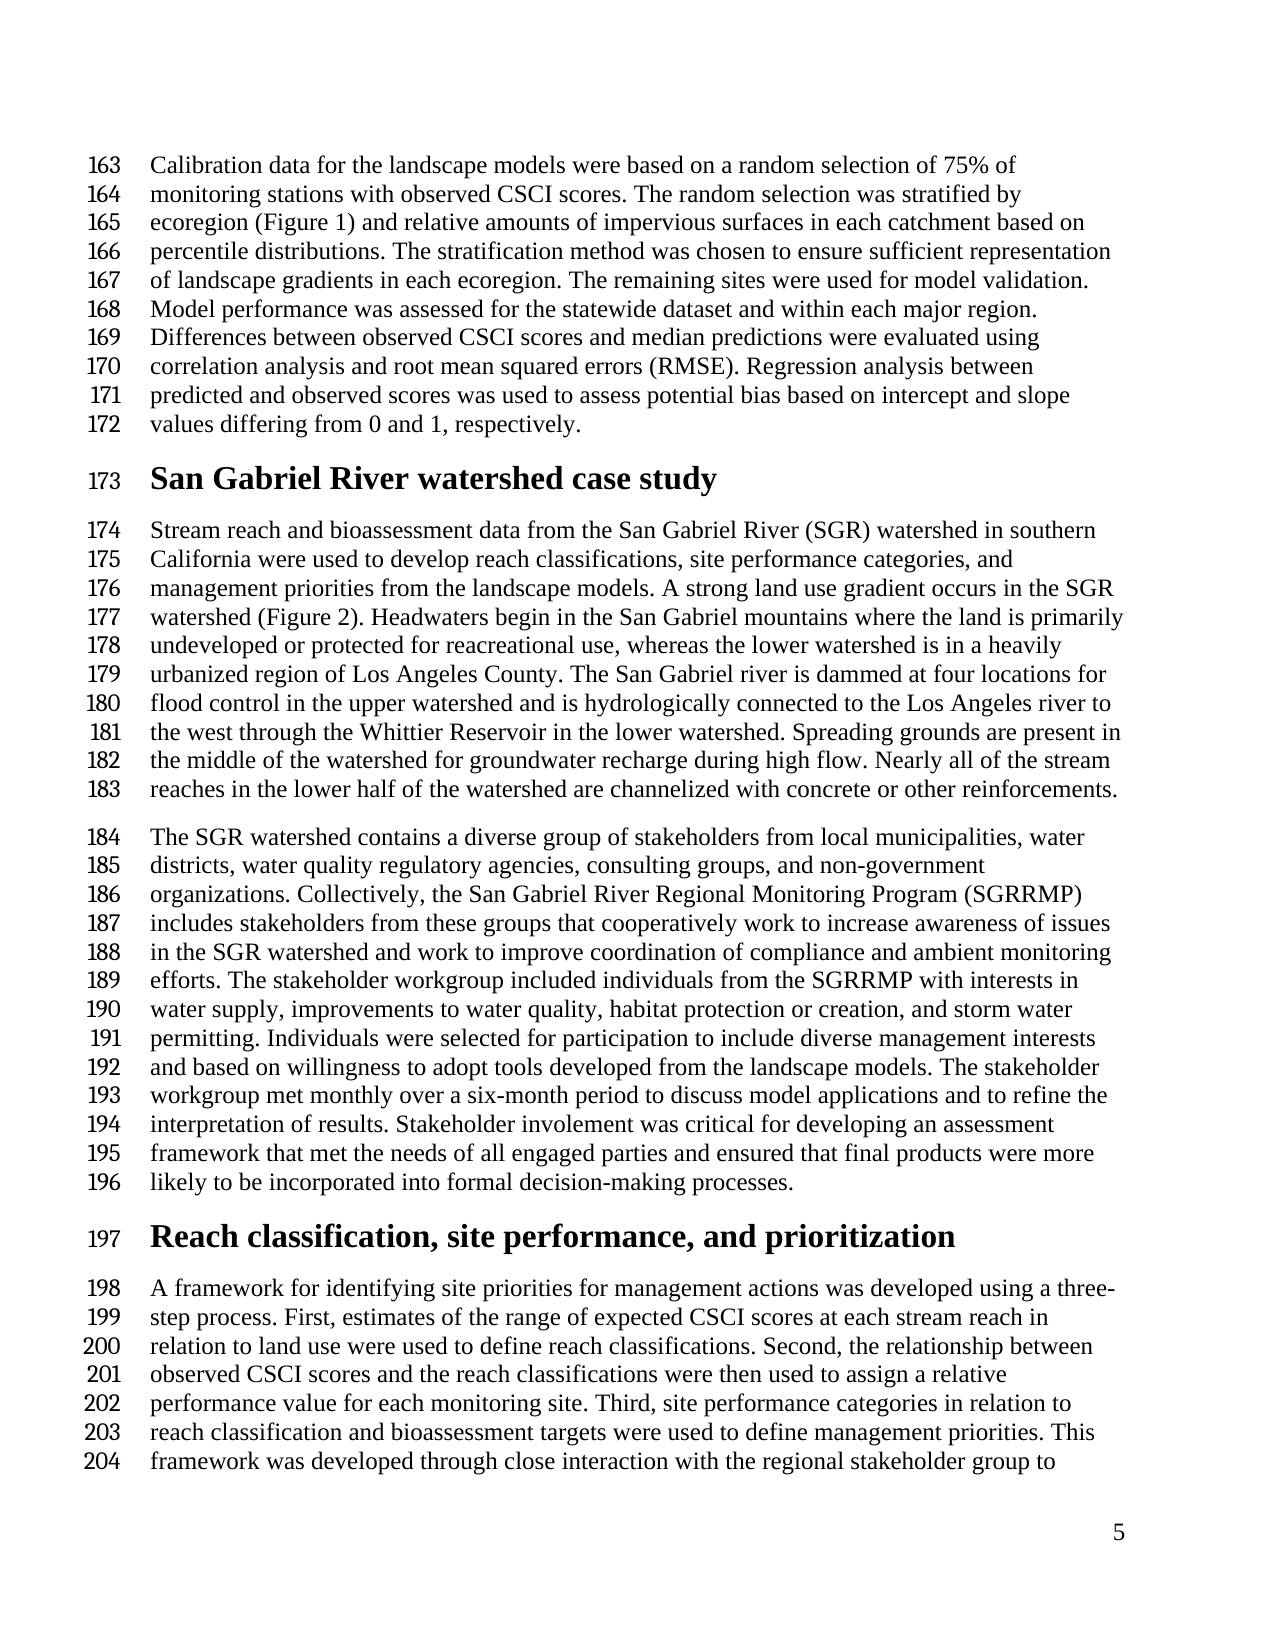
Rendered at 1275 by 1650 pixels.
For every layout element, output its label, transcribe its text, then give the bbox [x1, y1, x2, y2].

subtitle Reach classification, site performance, and prioritization [150, 1216, 1125, 1254]
text Calibration data for the landscape models were based on a random selection of 75% of monitoring stations with observed CSCI scores. The random selection was stratified by ecoregion (Figure 1) and relative amounts of impervious surfaces in each catchment based on percentile distributions. The stratification method was chosen to ensure sufficient representation of landscape gradients in each ecoregion. The remaining sites were used for model validation. Model performance was assessed for the statewide dataset and within each major region. Differences between observed CSCI scores and median predictions were evaluated using correlation analysis and root mean squared errors (RMSE). Regression analysis between predicted and observed scores was used to assess potential bias based on intercept and slope values differing from 0 and 1, respectively. [150, 150, 1125, 437]
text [150, 1273, 1125, 1474]
text Stream reach and bioassessment data from the San Gabriel River (SGR) watershed in southern California were used to develop reach classifications, site performance categories, and management priorities from the landscape models. A strong land use gradient occurs in the SGR watershed (Figure 2). Headwaters begin in the San Gabriel mountains where the land is primarily undeveloped or protected for reacreational use, whereas the lower watershed is in a heavily urbanized region of Los Angeles County. The San Gabriel river is dammed at four locations for flood control in the upper watershed and is hydrologically connected to the Los Angeles river to the west through the Whittier Reservoir in the lower watershed. Spreading grounds are present in the middle of the watershed for groundwater recharge during high flow. Nearly all of the stream reaches in the lower half of the watershed are channelized with concrete or other reinforcements. [150, 515, 1125, 803]
subtitle San Gabriel River watershed case study [150, 458, 1125, 497]
text The SGR watershed contains a diverse group of stakeholders from local municipalities, water districts, water quality regulatory agencies, consulting groups, and non-government organizations. Collectively, the San Gabriel River Regional Monitoring Program (SGRRMP) includes stakeholders from these groups that cooperatively work to increase awareness of issues in the SGR watershed and work to improve coordination of compliance and ambient monitoring efforts. The stakeholder workgroup included individuals from the SGRRMP with interests in water supply, improvements to water quality, habitat protection or creation, and storm water permitting. Individuals were selected for participation to include diverse management interests and based on willingness to adopt tools developed from the landscape models. The stakeholder workgroup met monthly over a six-month period to discuss model applications and to refine the interpretation of results. Stakeholder involement was critical for developing an assessment framework that met the needs of all engaged parties and ensured that final products were more likely to be incorporated into formal decision-making processes. [150, 822, 1125, 1195]
